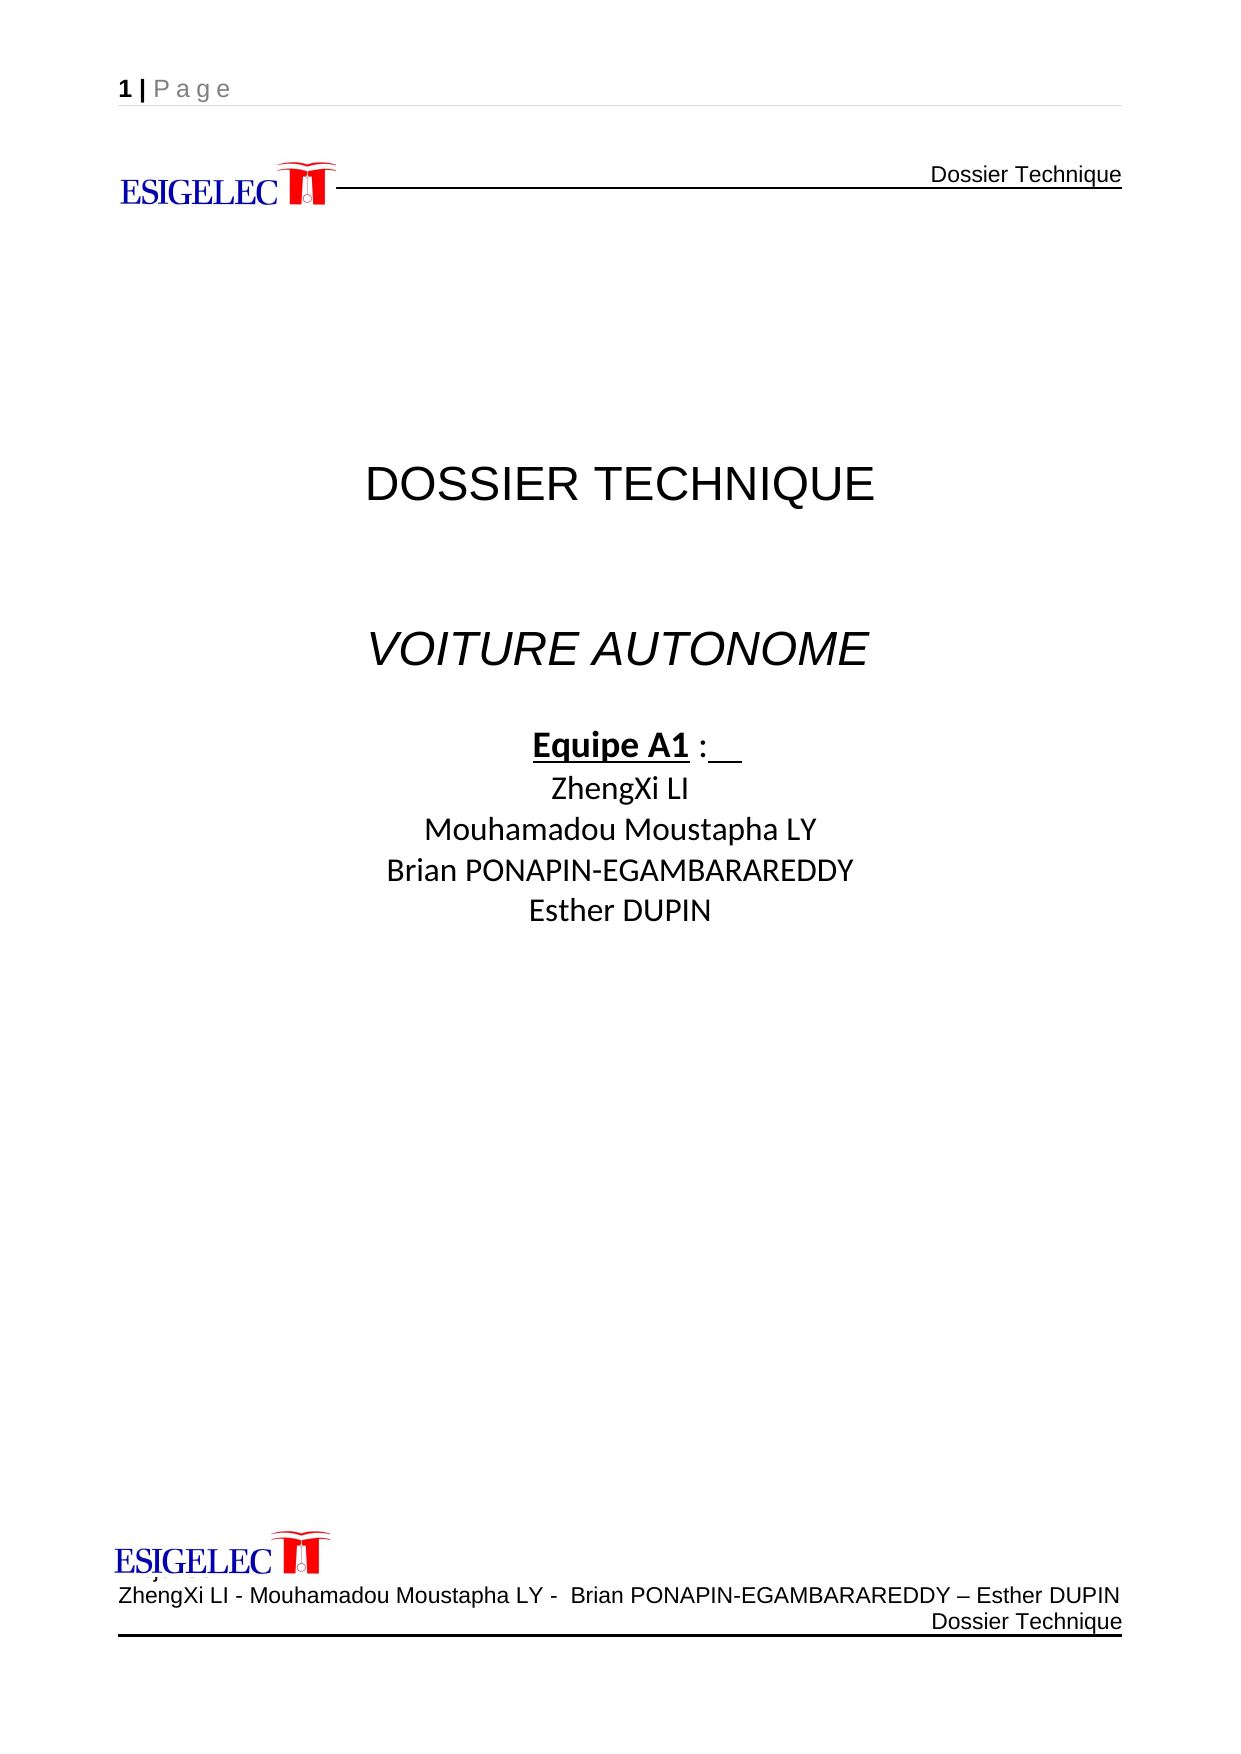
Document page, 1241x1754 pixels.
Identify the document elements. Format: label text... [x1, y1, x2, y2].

text Esther DUPIN [118, 889, 1122, 930]
text DOSSIER TECHNIQUE [118, 455, 1122, 510]
text Mouhamadou Moustapha LY [118, 808, 1122, 849]
picture [111, 1528, 331, 1577]
text Brian PONAPIN-EGAMBARAREDDY [118, 849, 1122, 889]
text VOITURE AUTONOME [118, 621, 1122, 676]
text Equipe A1 : [118, 721, 1122, 767]
text ZhengXi LI [118, 767, 1122, 808]
picture [117, 159, 337, 208]
text Dossier Technique [337, 161, 1122, 187]
